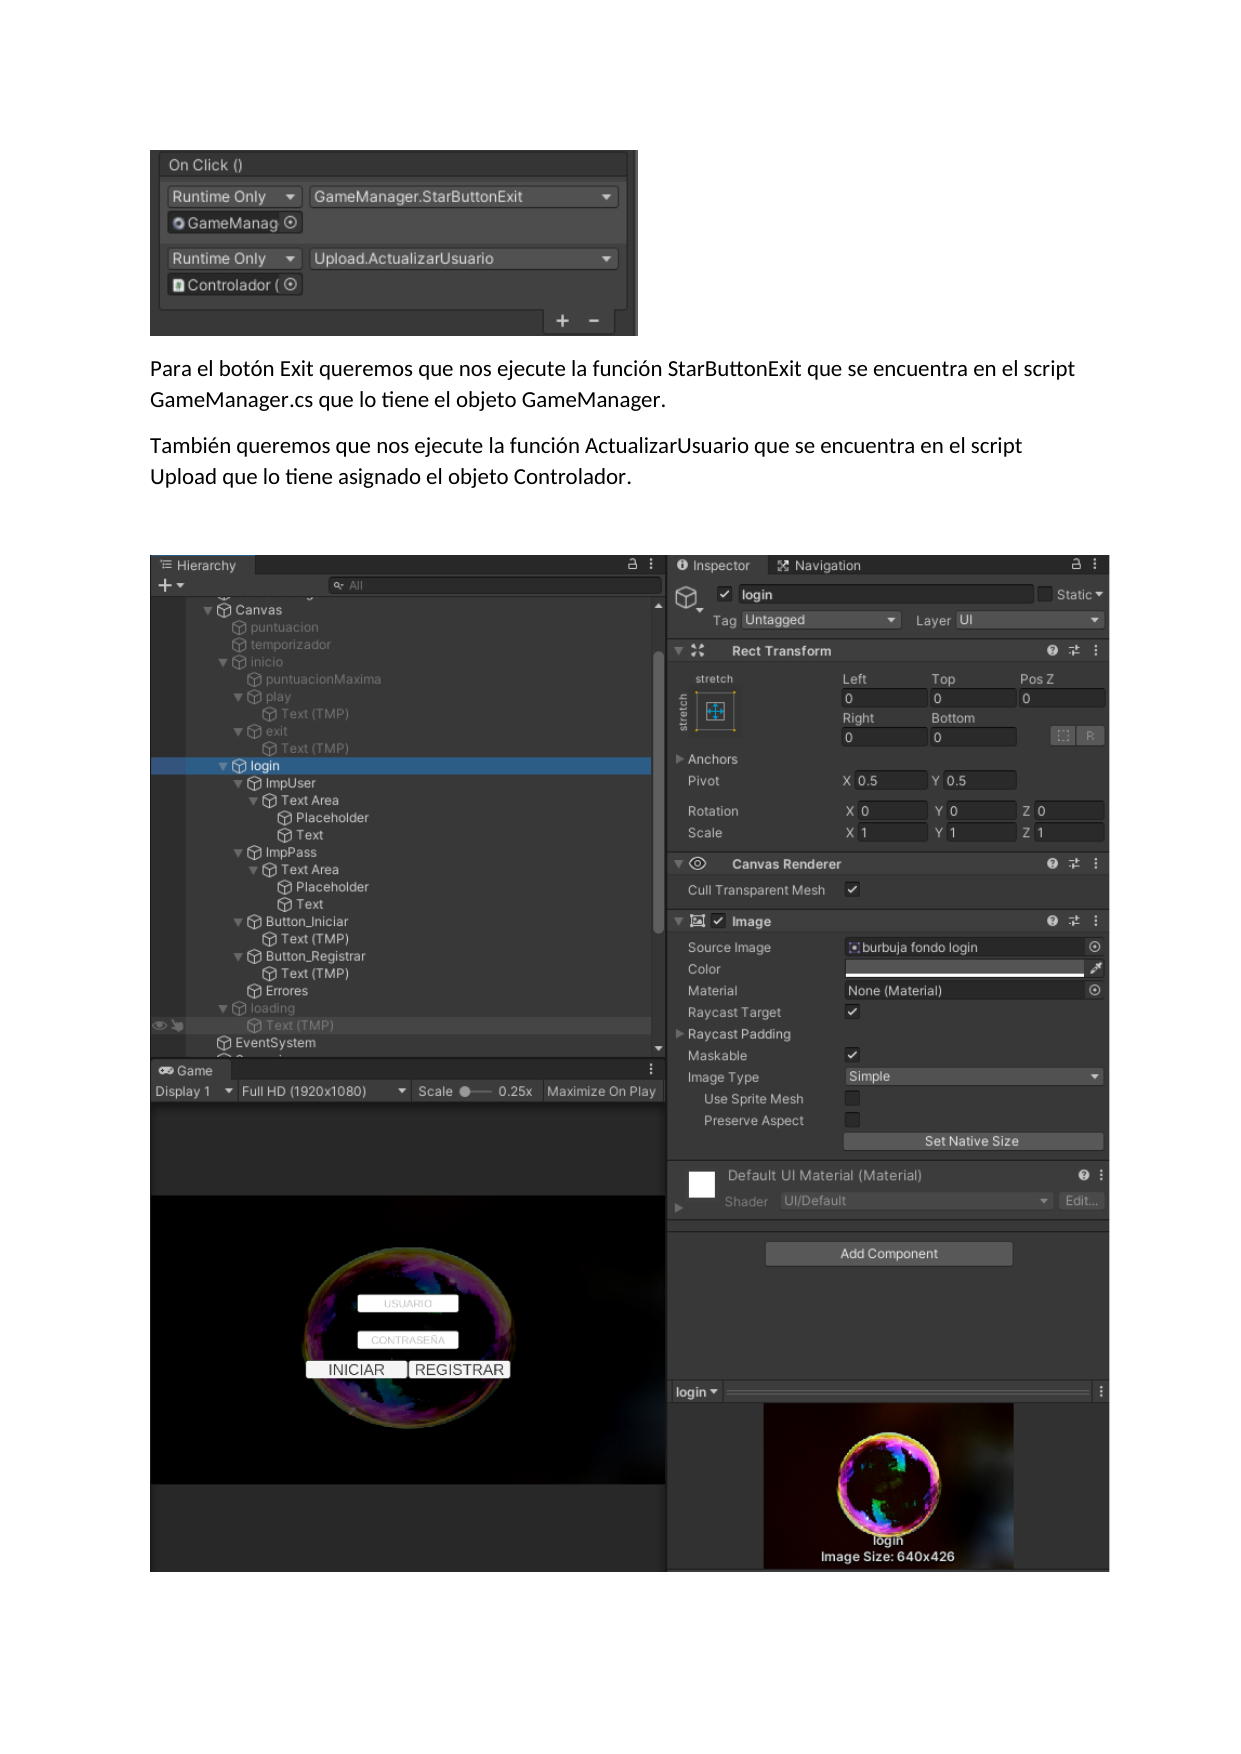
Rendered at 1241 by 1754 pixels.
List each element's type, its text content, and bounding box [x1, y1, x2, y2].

text También queremos que nos ejecute la función ActualizarUsuario que se encuentra en el script Upload que lo tiene asignado el objeto Controlador. [150, 432, 1090, 490]
picture [150, 555, 1110, 1572]
text Para el botón Exit queremos que nos ejecute la función StarButtonExit que se encuentra en el script GameManager.cs que lo tiene el objeto GameManager. [150, 354, 1090, 413]
picture [150, 150, 638, 336]
